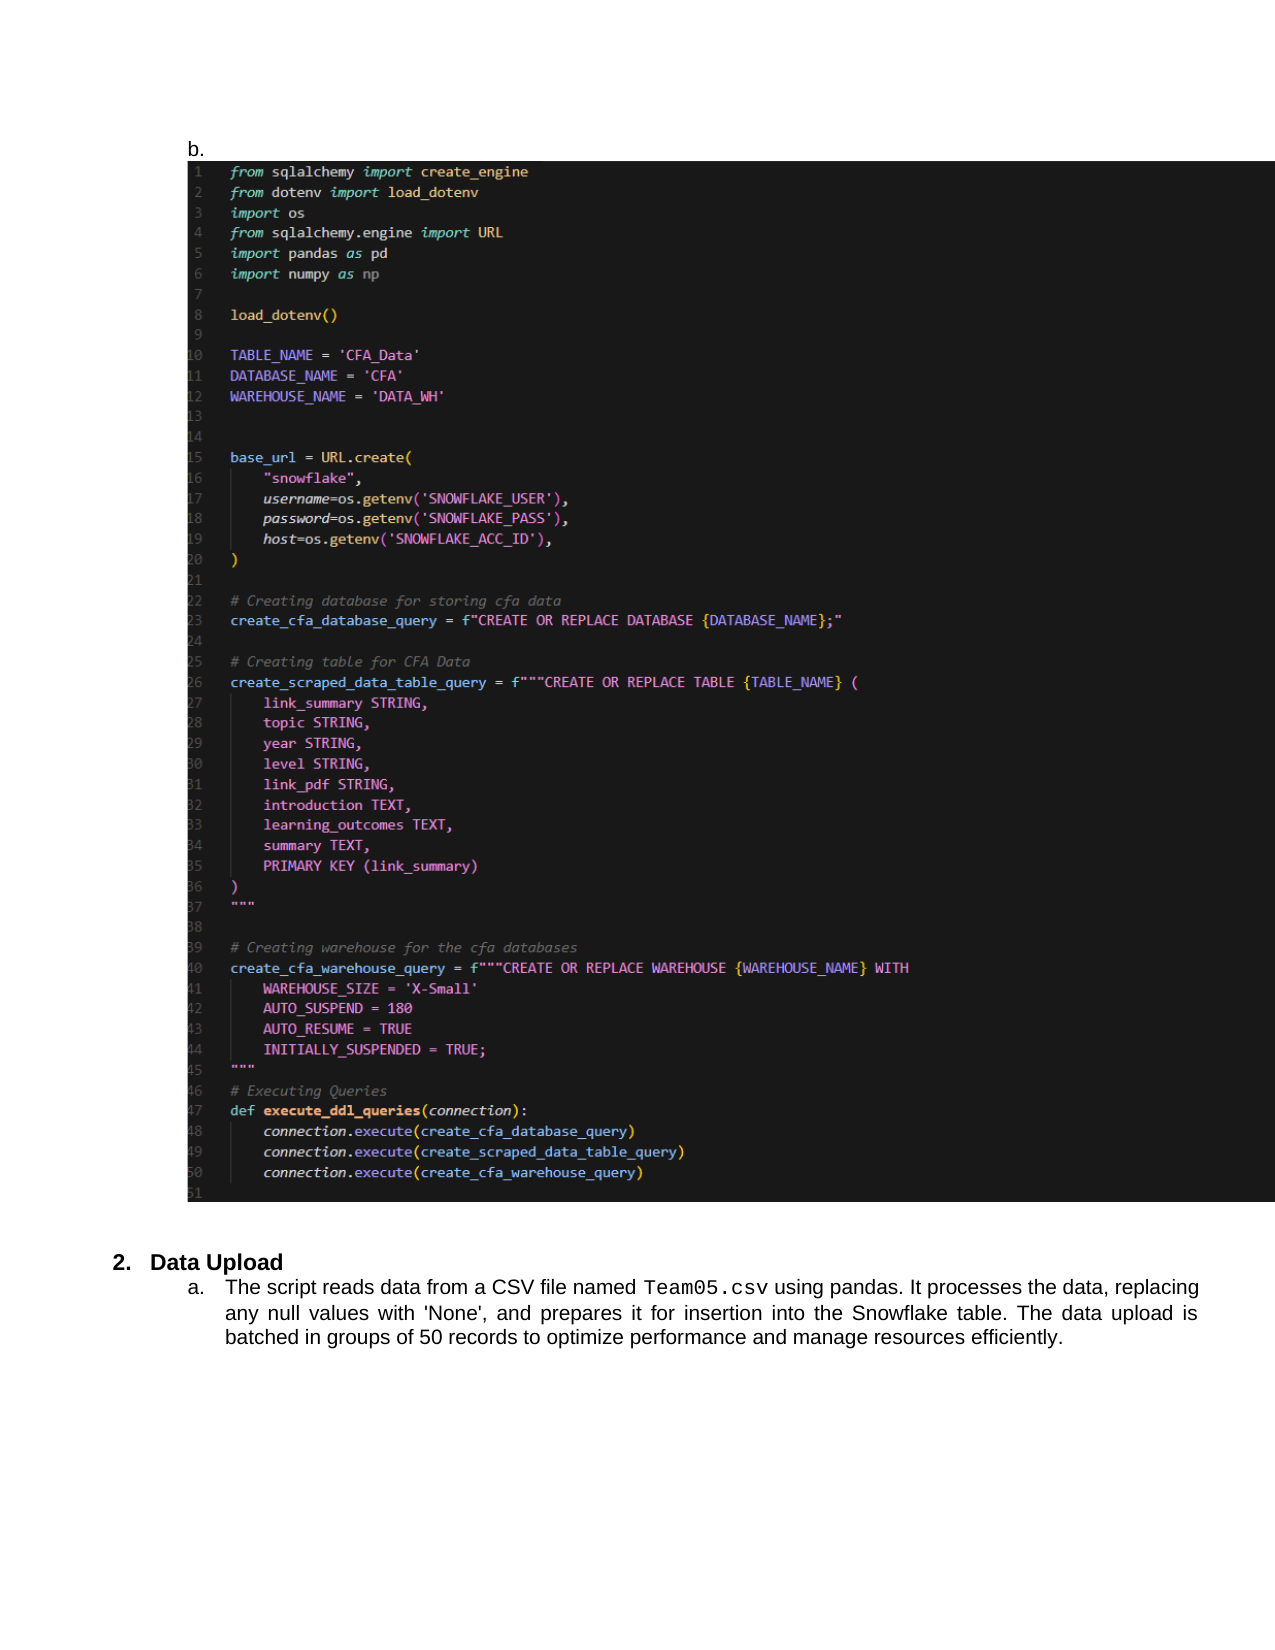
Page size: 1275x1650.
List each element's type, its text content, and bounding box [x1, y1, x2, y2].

picture [187, 161, 1275, 1202]
list Data Upload [112, 1248, 1200, 1275]
list The script reads data from a CSV file named Team05.csv using pandas. It processes the data, replacing any null values with 'None', and prepares it for insertion into the Snowflake table. The data upload is batched in groups of 50 records to optimize performance and manage resources efficiently. [187, 1275, 1200, 1349]
